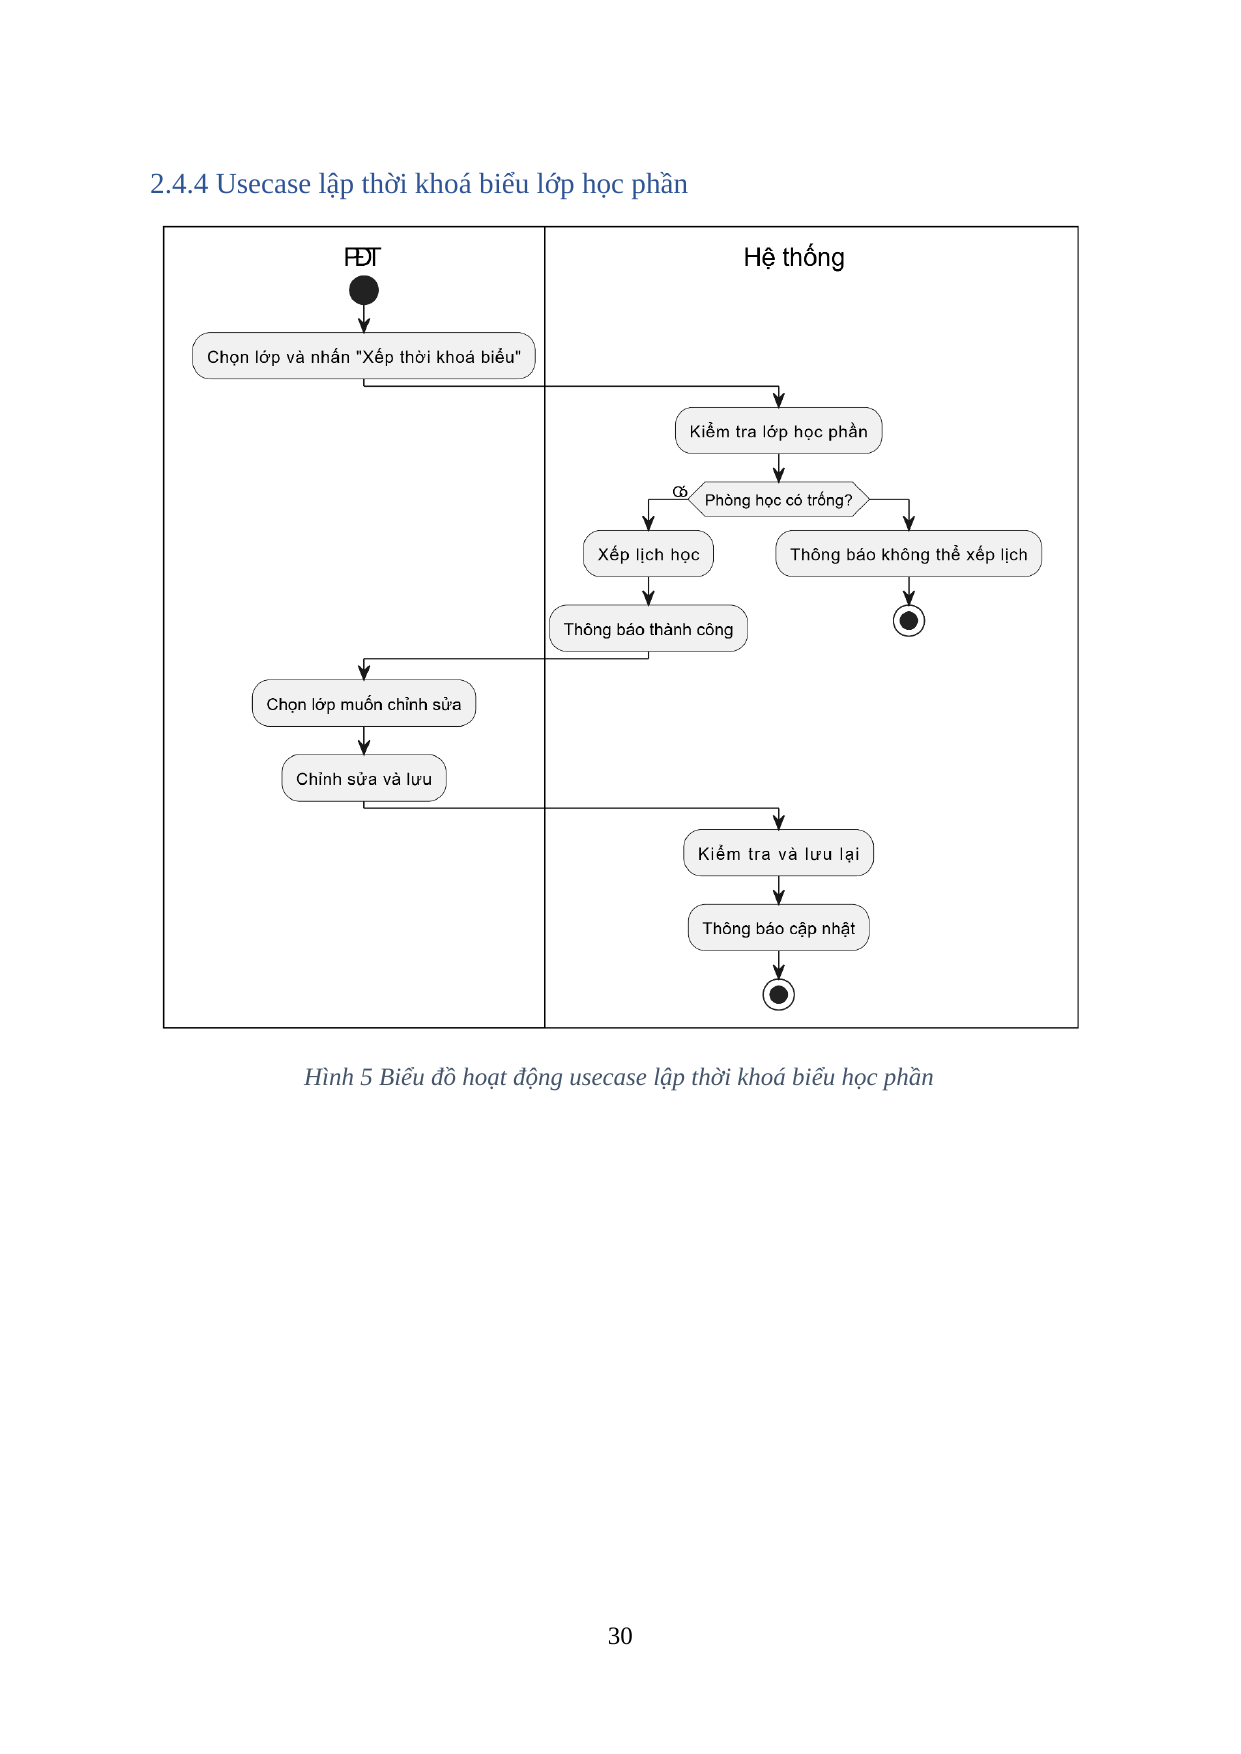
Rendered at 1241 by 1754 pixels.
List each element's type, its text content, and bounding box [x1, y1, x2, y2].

subtitle 2.4.4 Usecase lập thời khoá biểu lớp học phần [150, 167, 1090, 200]
picture [150, 213, 1091, 1041]
text Hình 5 Biểu đồ hoạt động usecase lập thời khoá biểu học phần [150, 1062, 1090, 1091]
